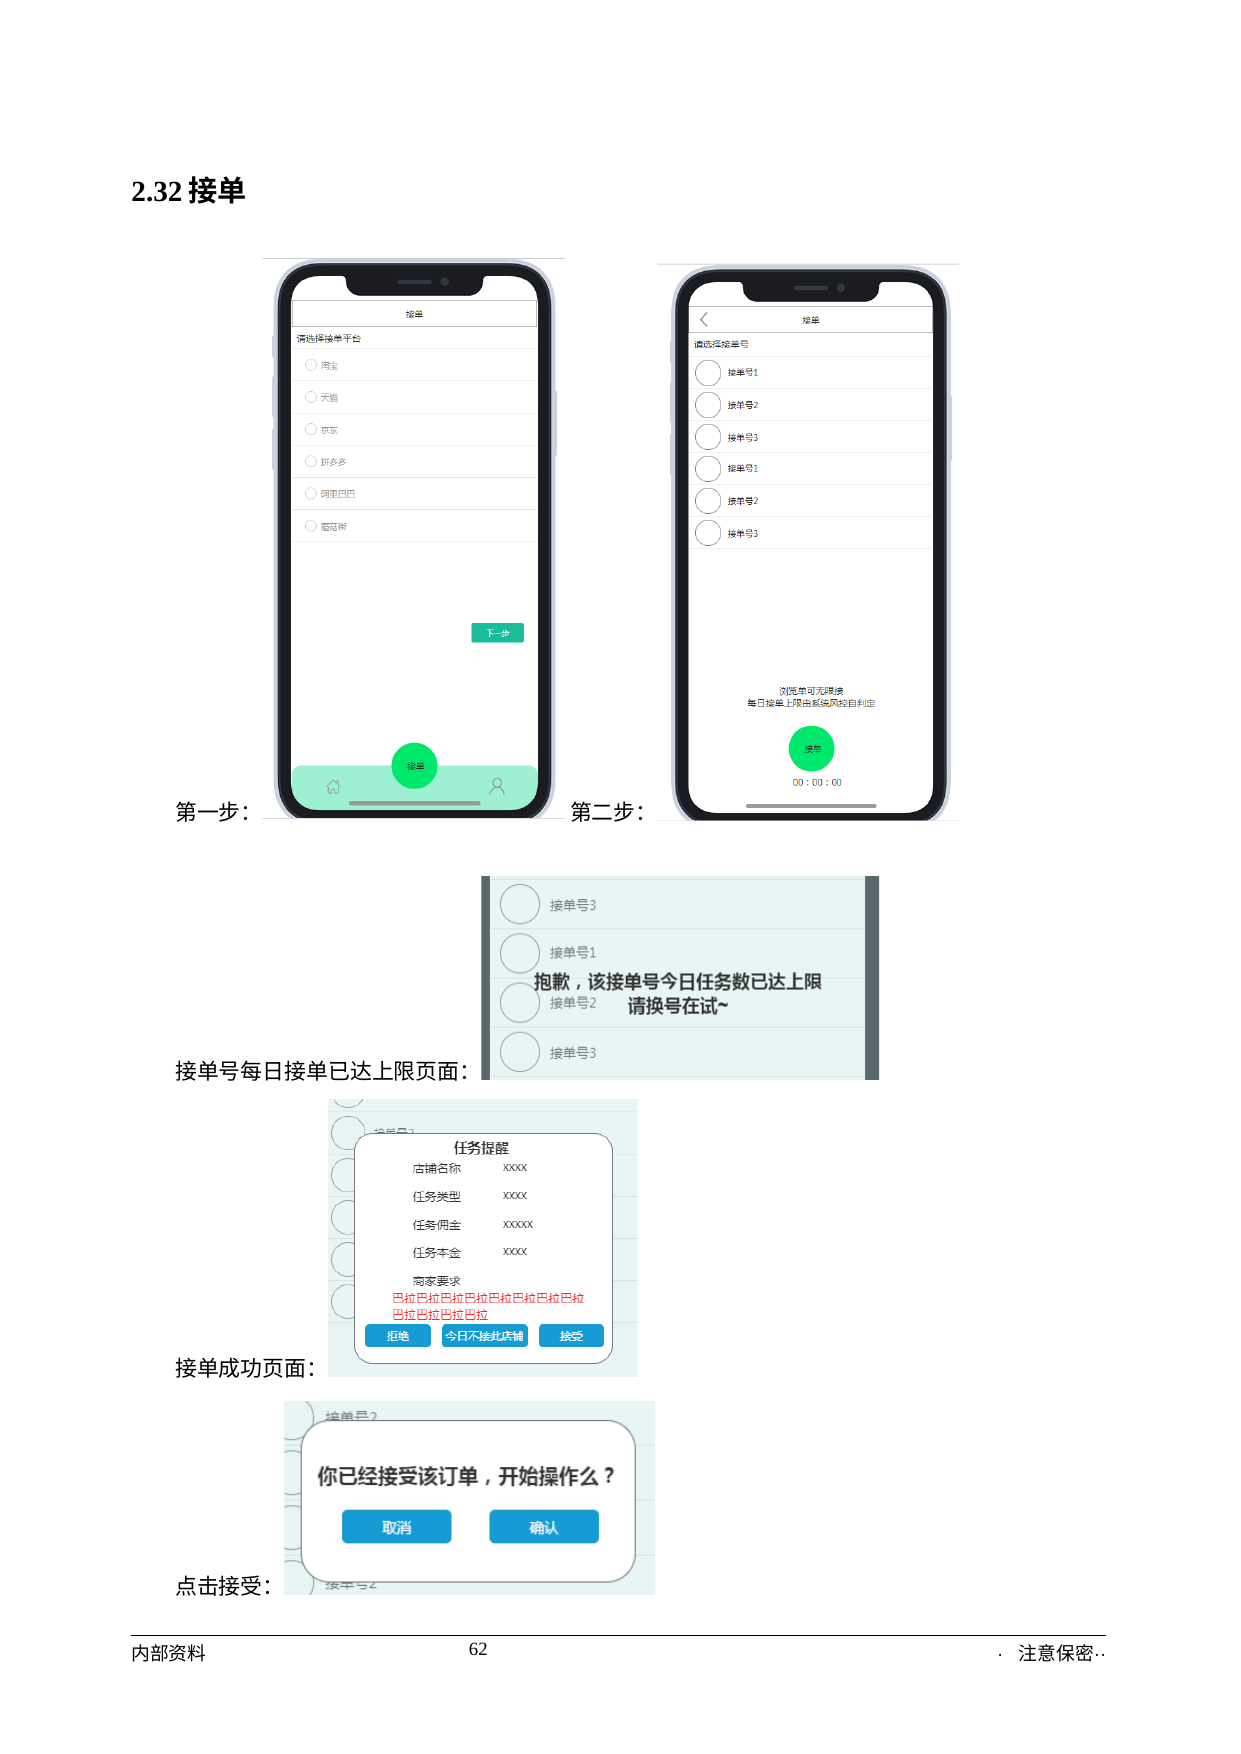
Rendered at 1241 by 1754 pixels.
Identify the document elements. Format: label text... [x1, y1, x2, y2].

picture [284, 1401, 656, 1595]
picture [481, 876, 880, 1080]
picture [328, 1099, 638, 1377]
picture [262, 258, 565, 821]
picture [657, 263, 959, 821]
subtitle 2.32接单 [131, 156, 1106, 221]
